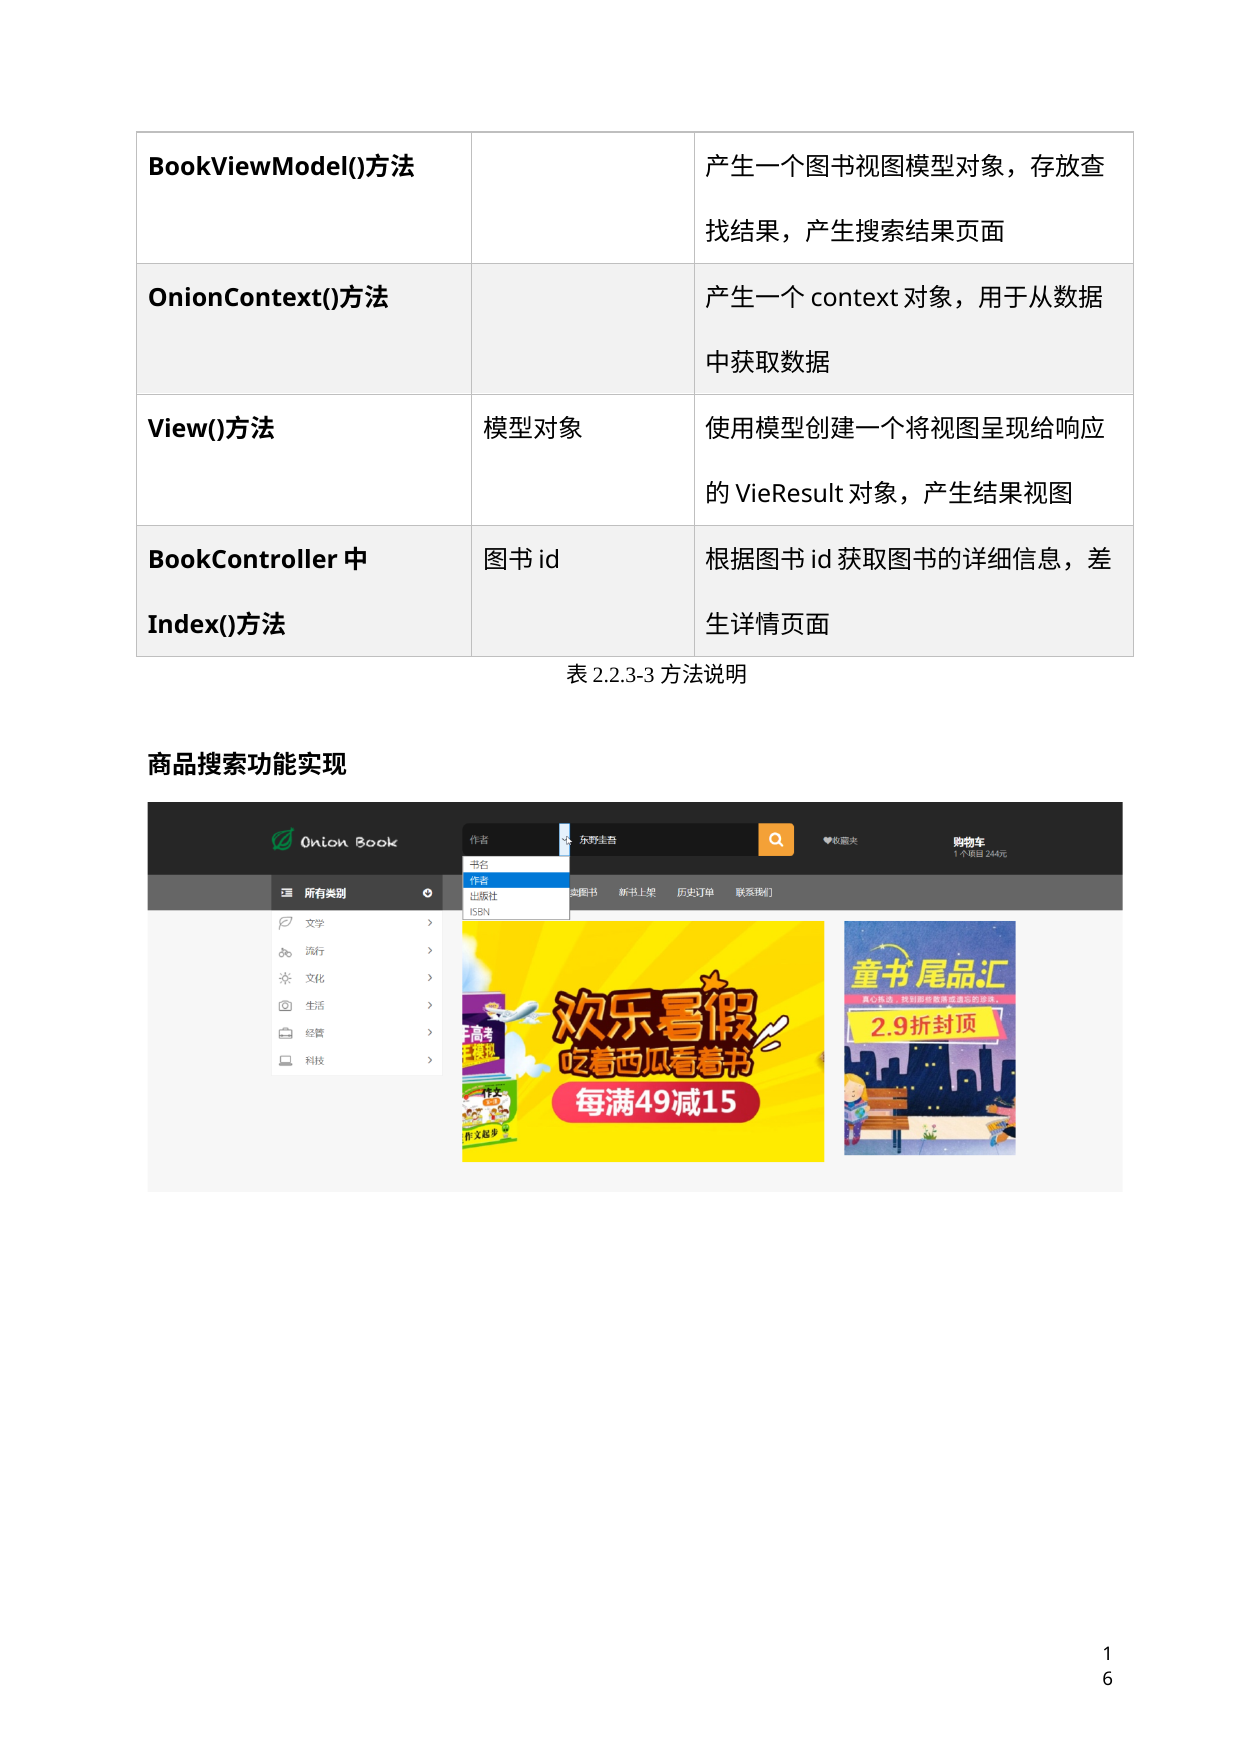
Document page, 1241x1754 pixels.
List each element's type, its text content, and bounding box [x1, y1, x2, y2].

table_cell 根据图书id获取图书的详细信息，差生详情页面 [695, 526, 1133, 656]
table_cell 产生一个context对象，用于从数据中获取数据 [695, 264, 1133, 393]
text 表2.2.3-3 方法说明 [148, 657, 1122, 689]
table_cell BookViewModel()方法 [137, 133, 471, 262]
table_cell View()方法 [137, 395, 471, 524]
table_cell OnionContext()方法 [137, 264, 471, 393]
picture [147, 802, 1123, 1192]
table_cell [472, 264, 694, 393]
table_cell BookController中Index()方法 [137, 526, 471, 656]
table_cell [472, 133, 694, 262]
table_cell 产生一个图书视图模型对象，存放查找结果，产生搜索结果页面 [695, 133, 1133, 262]
table_cell 模型对象 [472, 395, 694, 524]
table_cell 图书id [472, 526, 694, 656]
table_cell 使用模型创建一个将视图呈现给响应的VieResult对象，产生结果视图 [695, 395, 1133, 524]
subtitle 商品搜索功能实现 [148, 730, 1122, 795]
